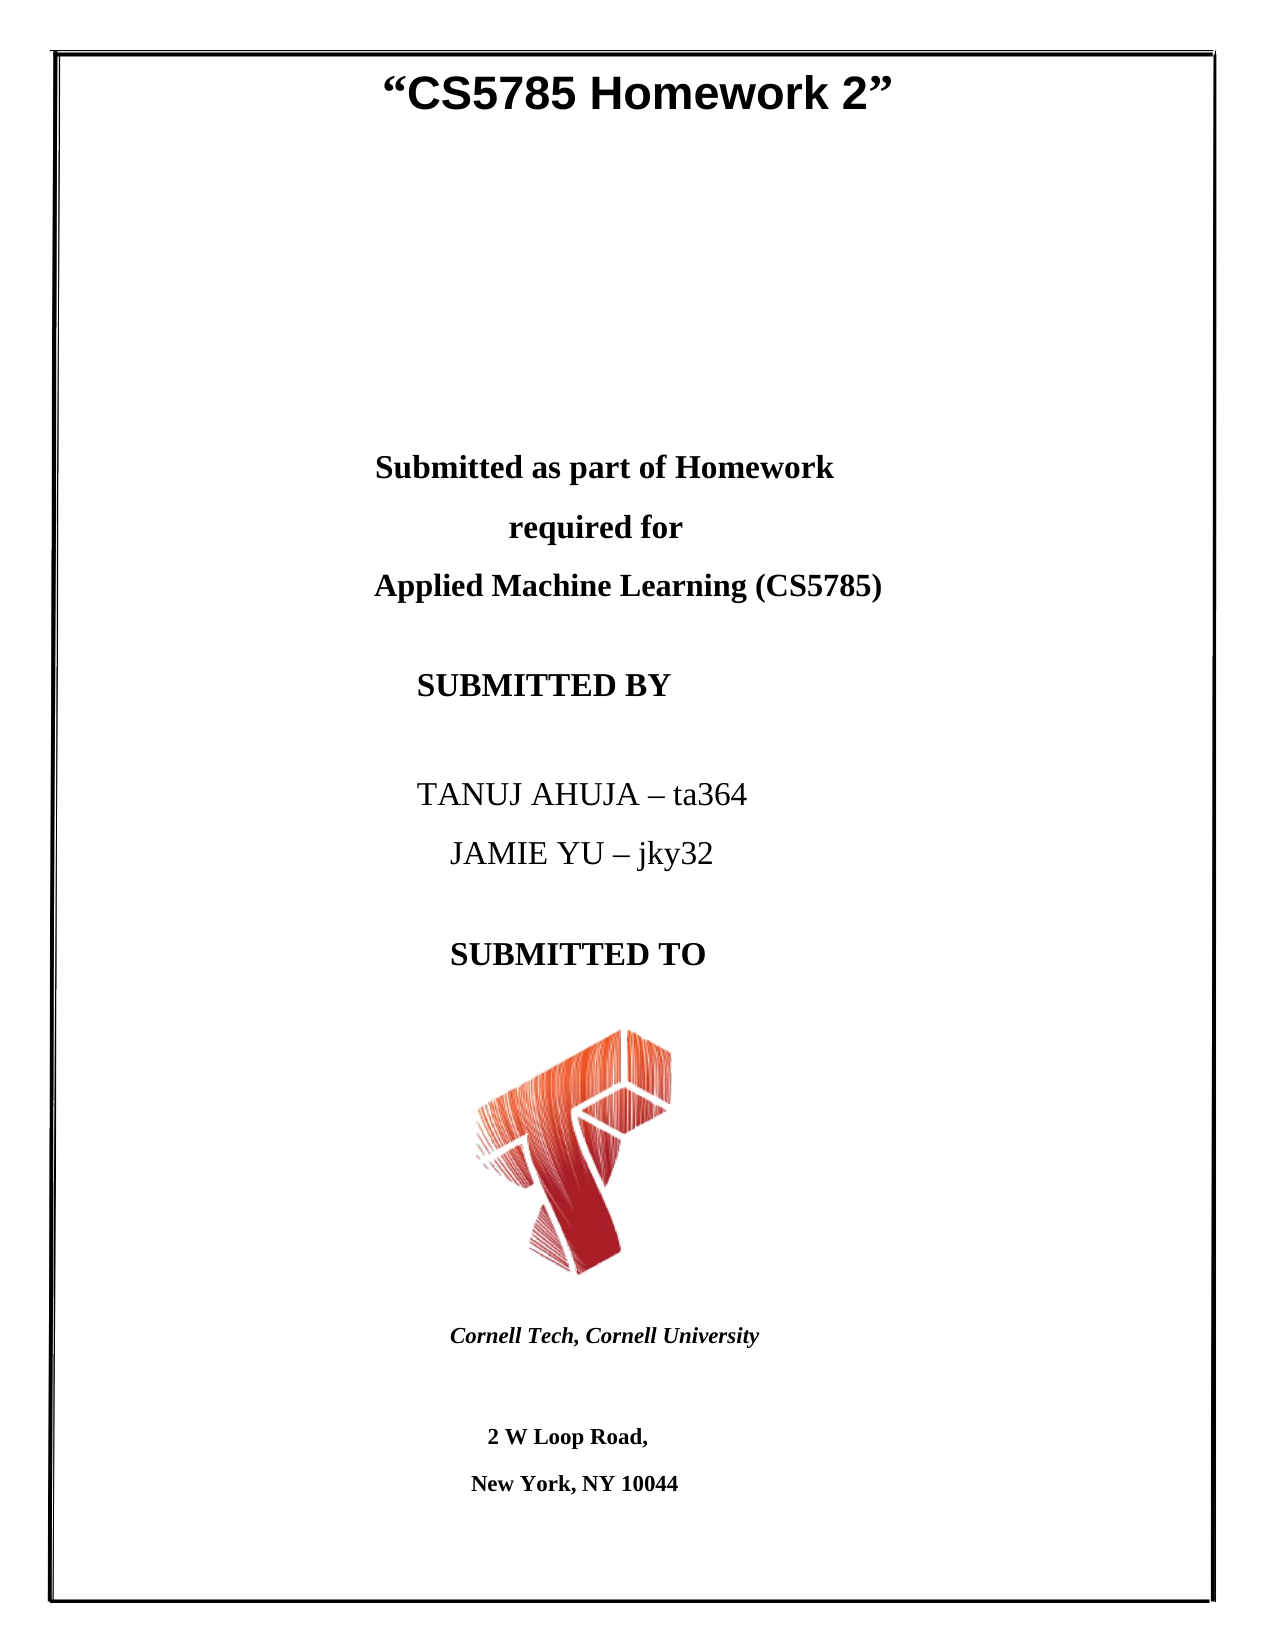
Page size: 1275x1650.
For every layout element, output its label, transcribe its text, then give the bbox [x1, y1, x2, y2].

text 2 W Loop Road, [487, 1423, 1125, 1449]
text JAMIE YU – jky32 [450, 833, 1125, 872]
text Cornell Tech, Cornell University [450, 1323, 1125, 1349]
picture [47, 50, 1217, 1603]
text SUBMITTED BY [342, 666, 1125, 704]
text New York, NY 10044 [471, 1470, 1125, 1497]
text TANUJ AHUJA – ta364 [417, 774, 1125, 813]
text required for [508, 507, 1125, 545]
text “CS5785 Homework 2” [150, 62, 1125, 120]
text Submitted as part of Homework [375, 448, 1125, 486]
text Applied Machine Learning (CS5785) [150, 566, 1106, 603]
text SUBMITTED TO [375, 934, 1125, 973]
